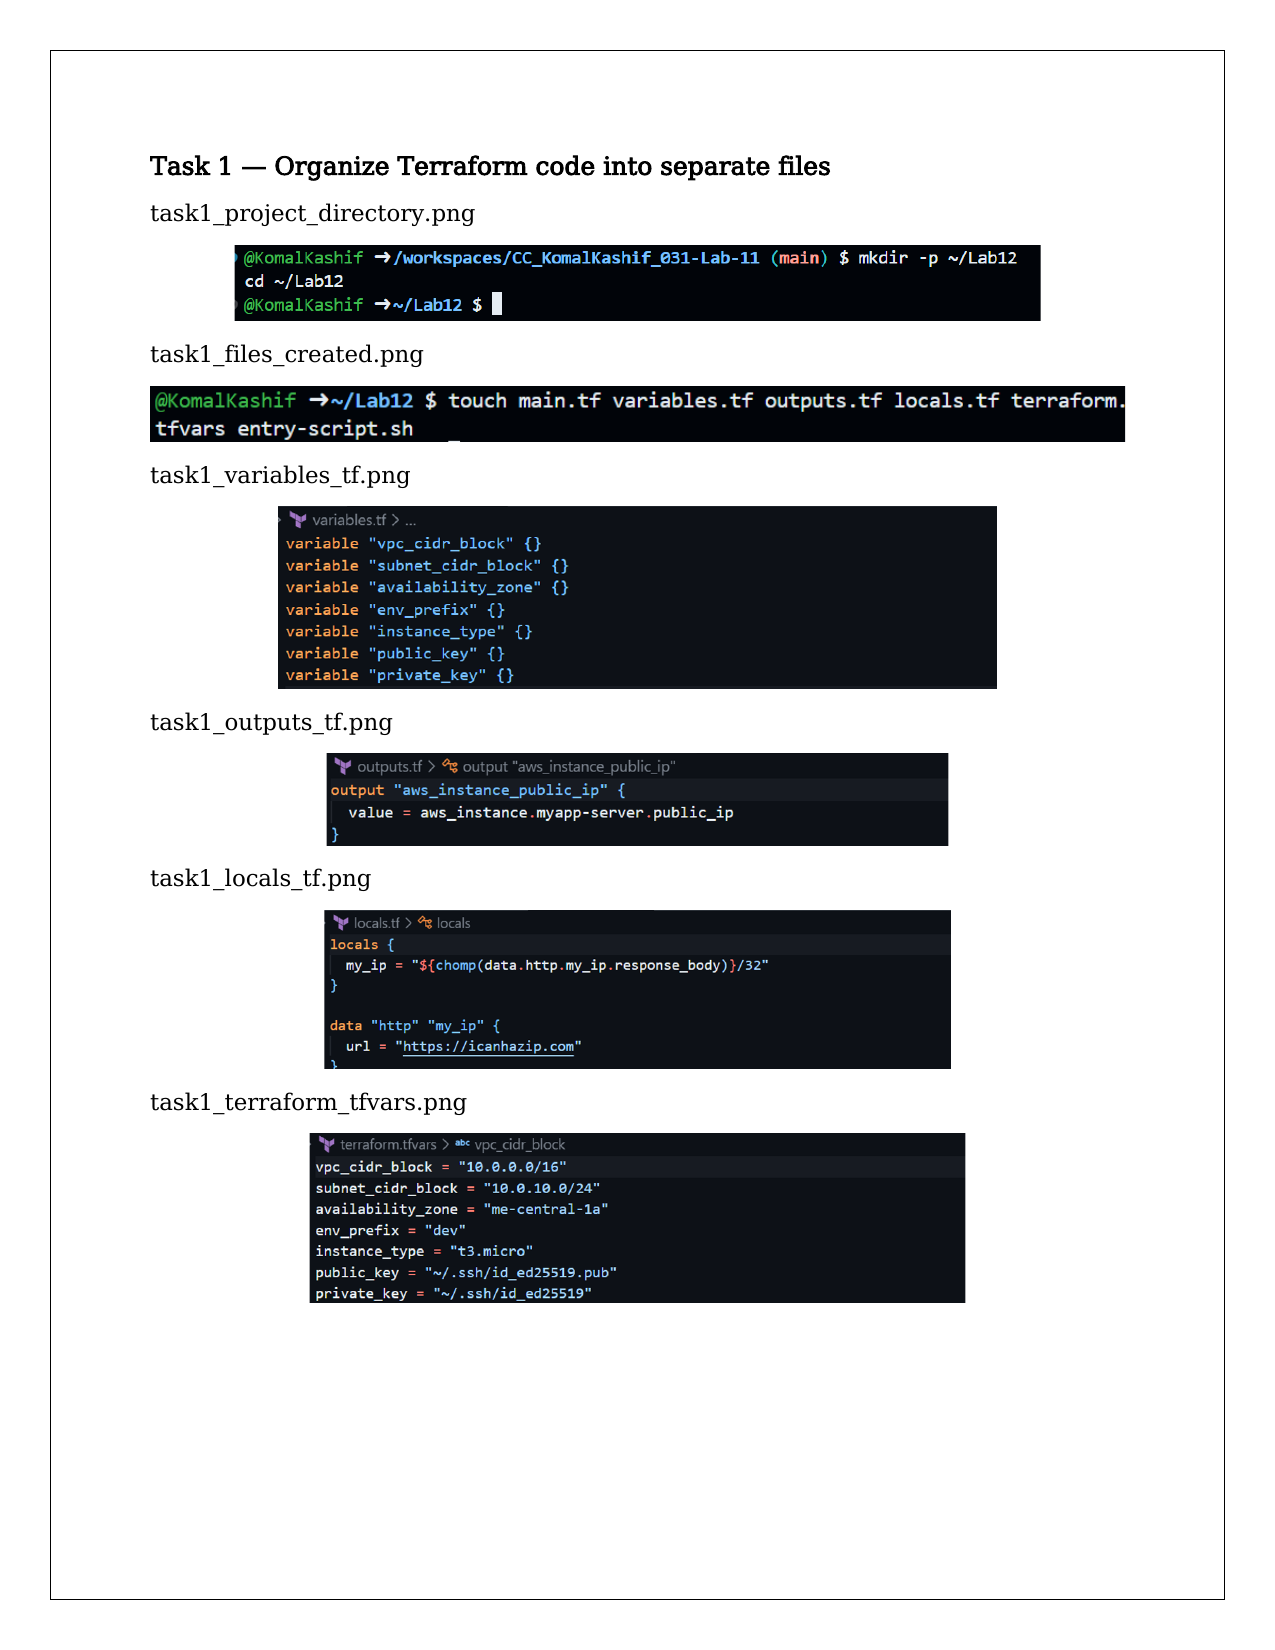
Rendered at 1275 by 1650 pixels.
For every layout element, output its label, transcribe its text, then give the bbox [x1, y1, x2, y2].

picture [309, 1133, 966, 1303]
picture [150, 386, 1125, 442]
text task1_locals_tf.png [150, 864, 1125, 892]
text task1_outputs_tf.png [150, 708, 1125, 735]
picture [278, 506, 997, 689]
picture [326, 753, 949, 846]
text task1_files_created.png [150, 340, 1125, 367]
text Task 1 — Organize Terraform code into separate files [150, 150, 1125, 180]
picture [234, 245, 1041, 321]
text task1_variables_tf.png [150, 460, 1125, 488]
picture [324, 910, 951, 1069]
text task1_project_directory.png [150, 199, 1125, 227]
text task1_terraform_tfvars.png [150, 1087, 1125, 1115]
